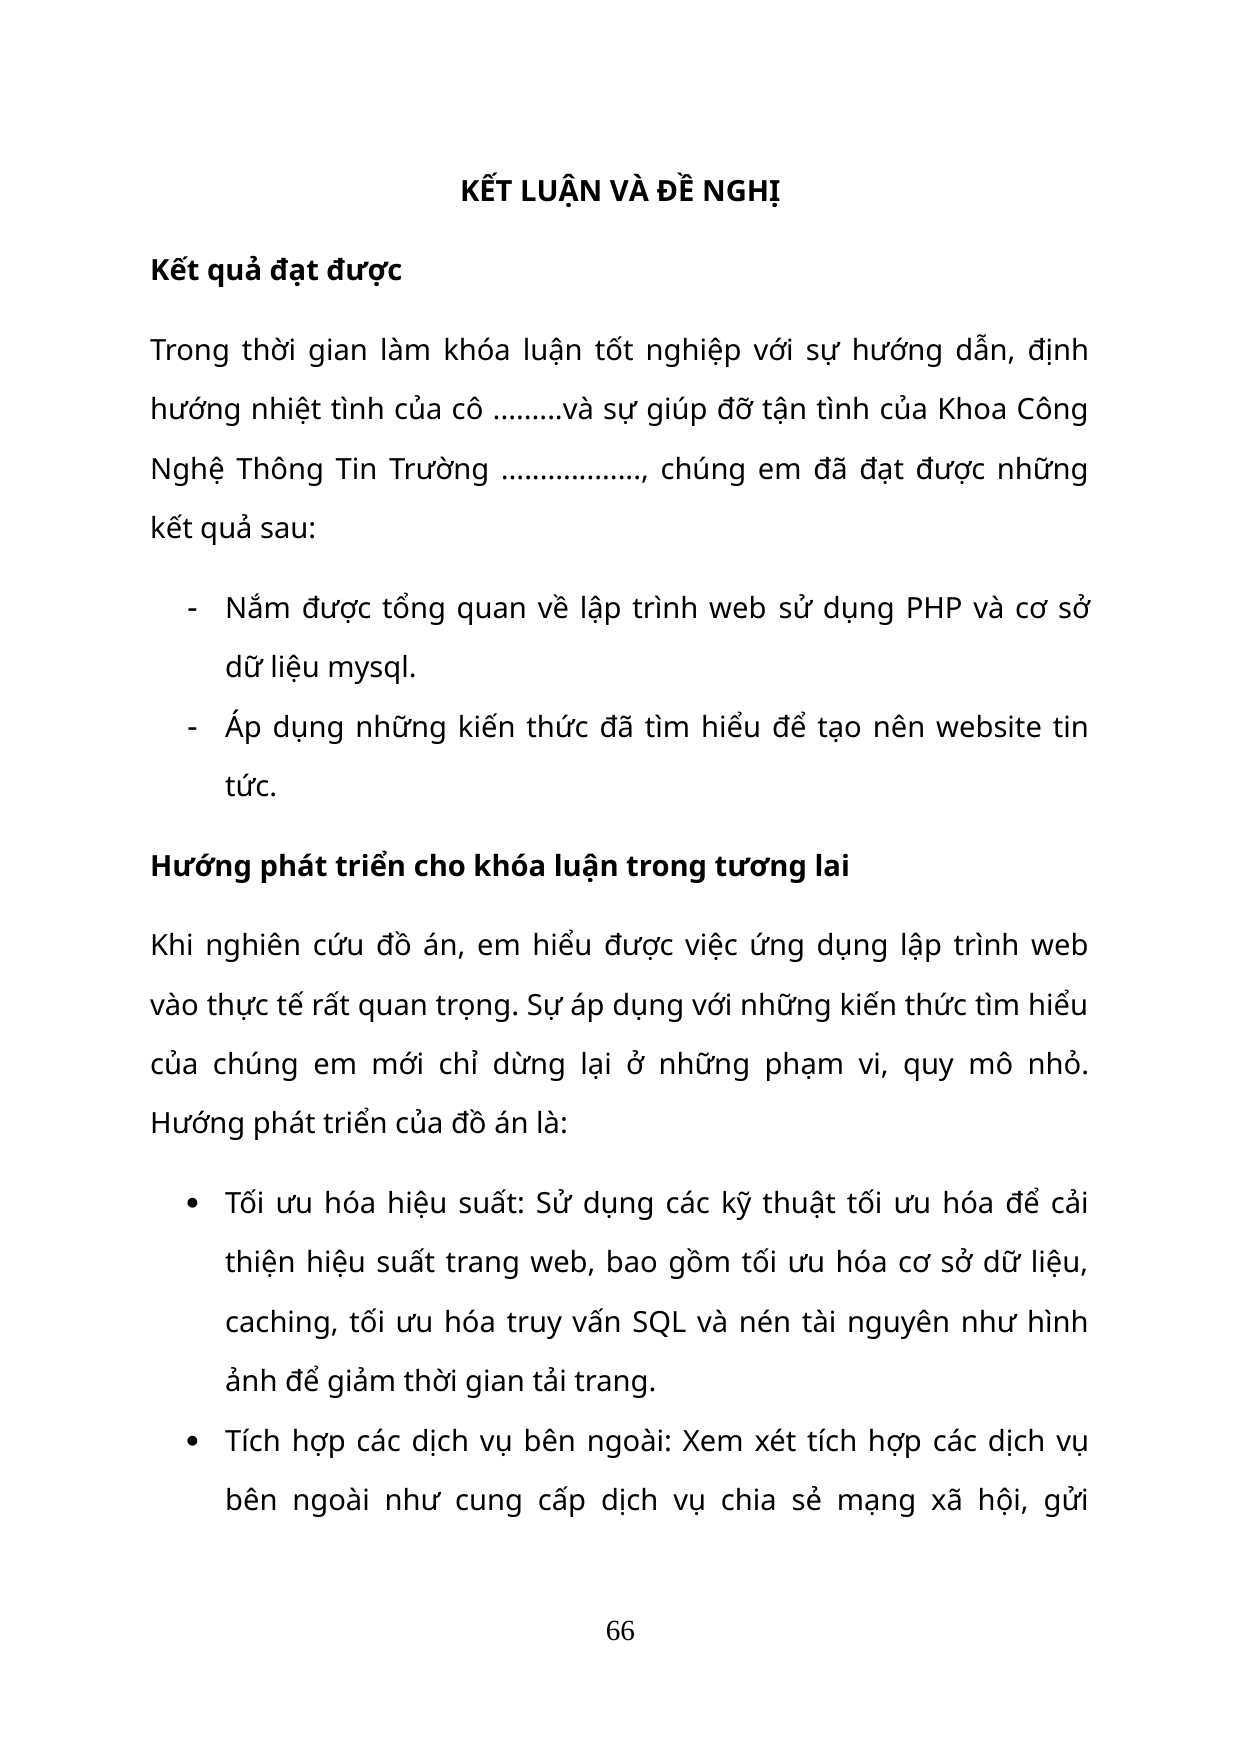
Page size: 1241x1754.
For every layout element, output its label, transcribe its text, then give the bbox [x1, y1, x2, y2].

text Hướng phát triển cho khóa luận trong tương lai [150, 845, 1090, 884]
text Khi nghiên cứu đồ án, em hiểu được việc ứng dụng lập trình web vào thực tế rất quan trọng. Sự áp dụng với những kiến thức tìm hiểu của chúng em mới chỉ dừng lại ở những phạm vi, quy mô nhỏ. Hướng phát triển của đồ án là: [150, 924, 1090, 1142]
text Kết quả đạt được [150, 249, 1090, 289]
list Tối ưu hóa hiệu suất: Sử dụng các kỹ thuật tối ưu hóa để cải thiện hiệu suất trang web, bao gồm tối ưu hóa cơ sở dữ liệu, caching, tối ưu hóa truy vấn SQL và nén tài nguyên như hình ảnh để giảm thời gian tải trang. [187, 1182, 1090, 1400]
list Áp dụng những kiến thức đã tìm hiểu để tạo nên website tin tức. [187, 706, 1090, 805]
subtitle KẾT LUẬN VÀ ĐỀ NGHỊ [150, 170, 1090, 210]
text Trong thời gian làm khóa luận tốt nghiệp với sự hướng dẫn, định hướng nhiệt tình của cô .........và sự giúp đỡ tận tình của Khoa Công Nghệ Thông Tin Trường .................., chúng em đã đạt được những kết quả sau: [150, 329, 1090, 547]
list Nắm được tổng quan về lập trình web sử dụng PHP và cơ sở dữ liệu mysql. [187, 587, 1090, 686]
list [187, 1420, 1090, 1519]
